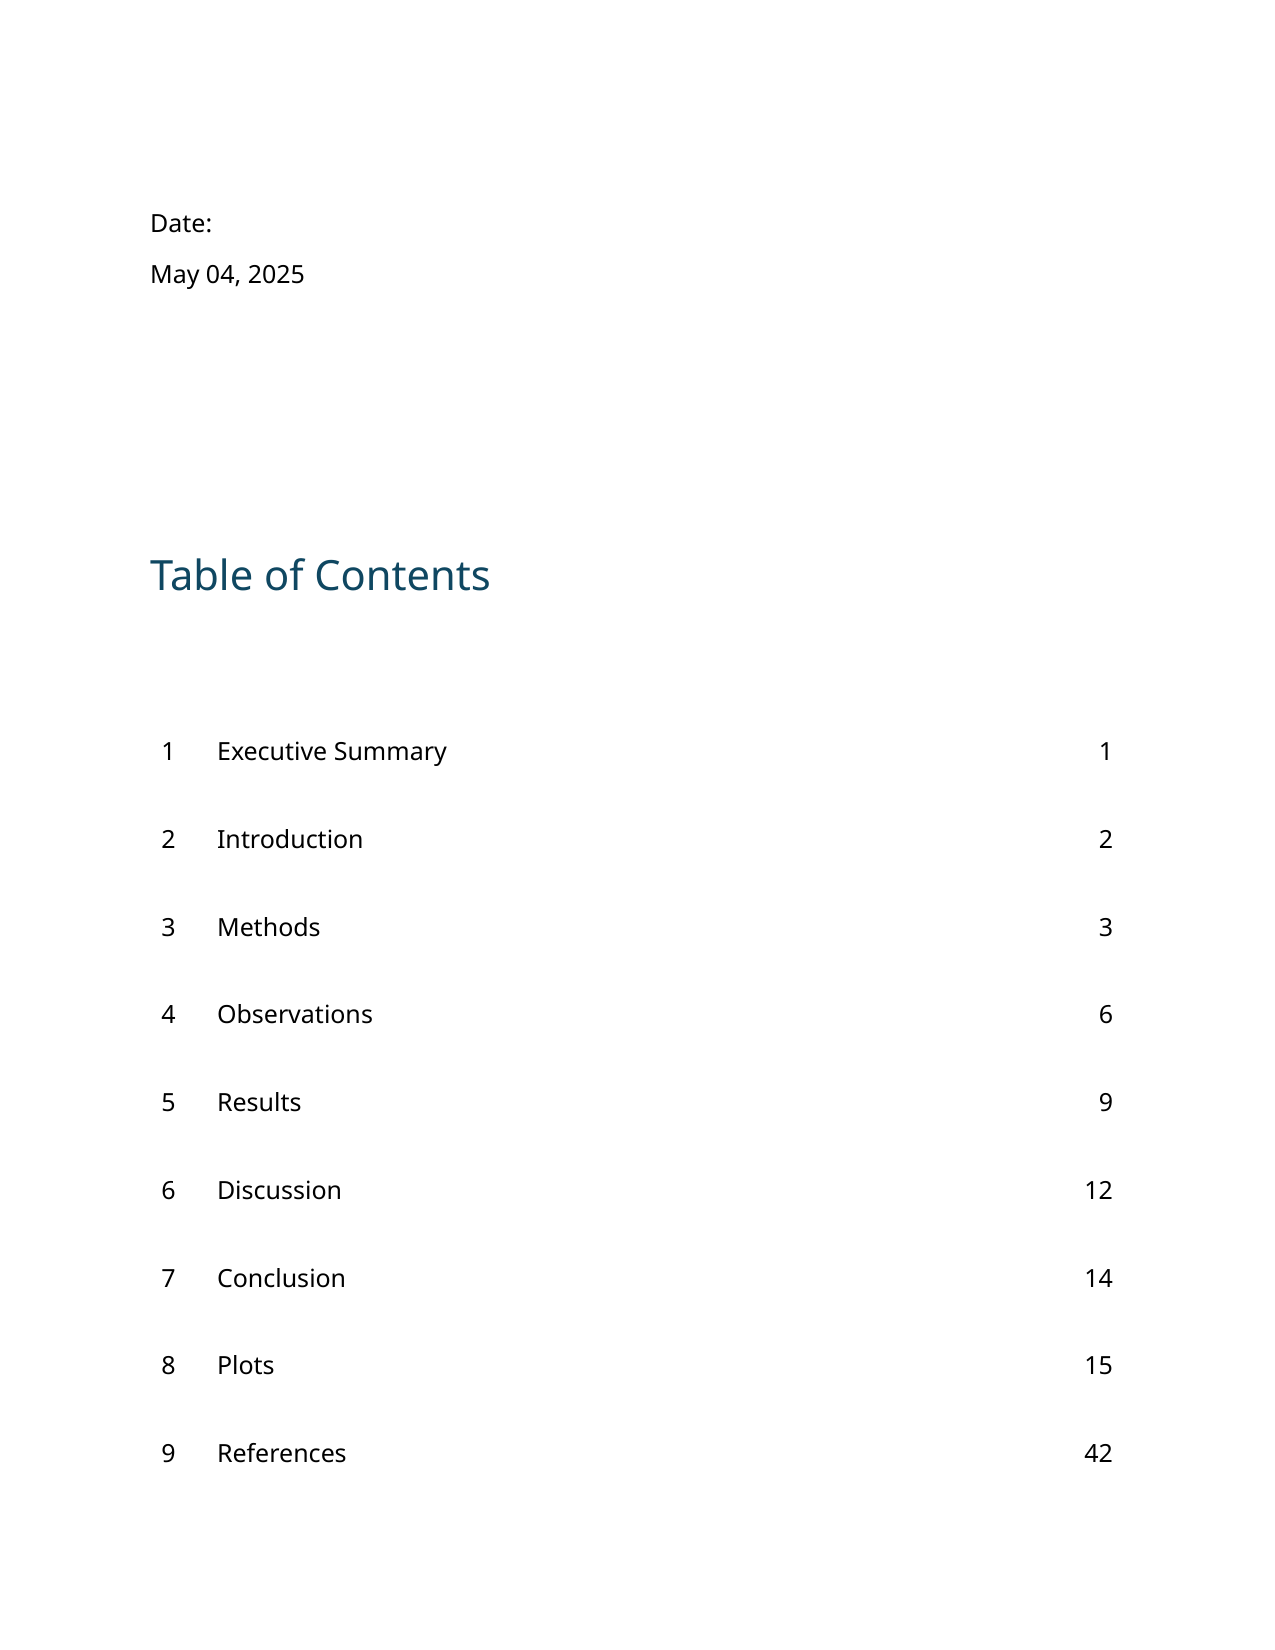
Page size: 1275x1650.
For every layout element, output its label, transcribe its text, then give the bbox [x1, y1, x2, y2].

table_cell References [206, 1411, 843, 1498]
table_cell Observations [206, 972, 843, 1060]
table_cell Conclusion [206, 1235, 843, 1323]
table_cell 8 [150, 1323, 206, 1411]
table_cell Plots [206, 1323, 843, 1411]
table_cell Methods [206, 884, 843, 972]
table_cell 15 [843, 1323, 1124, 1411]
table_header 1 [843, 709, 1124, 797]
table_cell 9 [150, 1411, 206, 1498]
text Date: [150, 206, 1125, 240]
table_header 1 [150, 709, 206, 797]
table_cell 4 [150, 972, 206, 1060]
table_cell Introduction [206, 797, 843, 884]
table_cell 7 [150, 1235, 206, 1323]
table_cell 3 [150, 884, 206, 972]
text May 04, 2025 [150, 257, 1125, 291]
table_cell 6 [150, 1148, 206, 1235]
table_cell 2 [150, 797, 206, 884]
table_cell Discussion [206, 1148, 843, 1235]
table_cell Results [206, 1060, 843, 1147]
subtitle Table of Contents [150, 545, 1125, 602]
table_cell 14 [843, 1235, 1124, 1323]
table_cell 5 [150, 1060, 206, 1147]
table_cell 3 [843, 884, 1124, 972]
table_cell 12 [843, 1148, 1124, 1235]
table_header Executive Summary [206, 709, 843, 797]
table_cell 2 [843, 797, 1124, 884]
table_cell 6 [843, 972, 1124, 1060]
table_cell 9 [843, 1060, 1124, 1147]
table_cell 42 [843, 1411, 1124, 1498]
